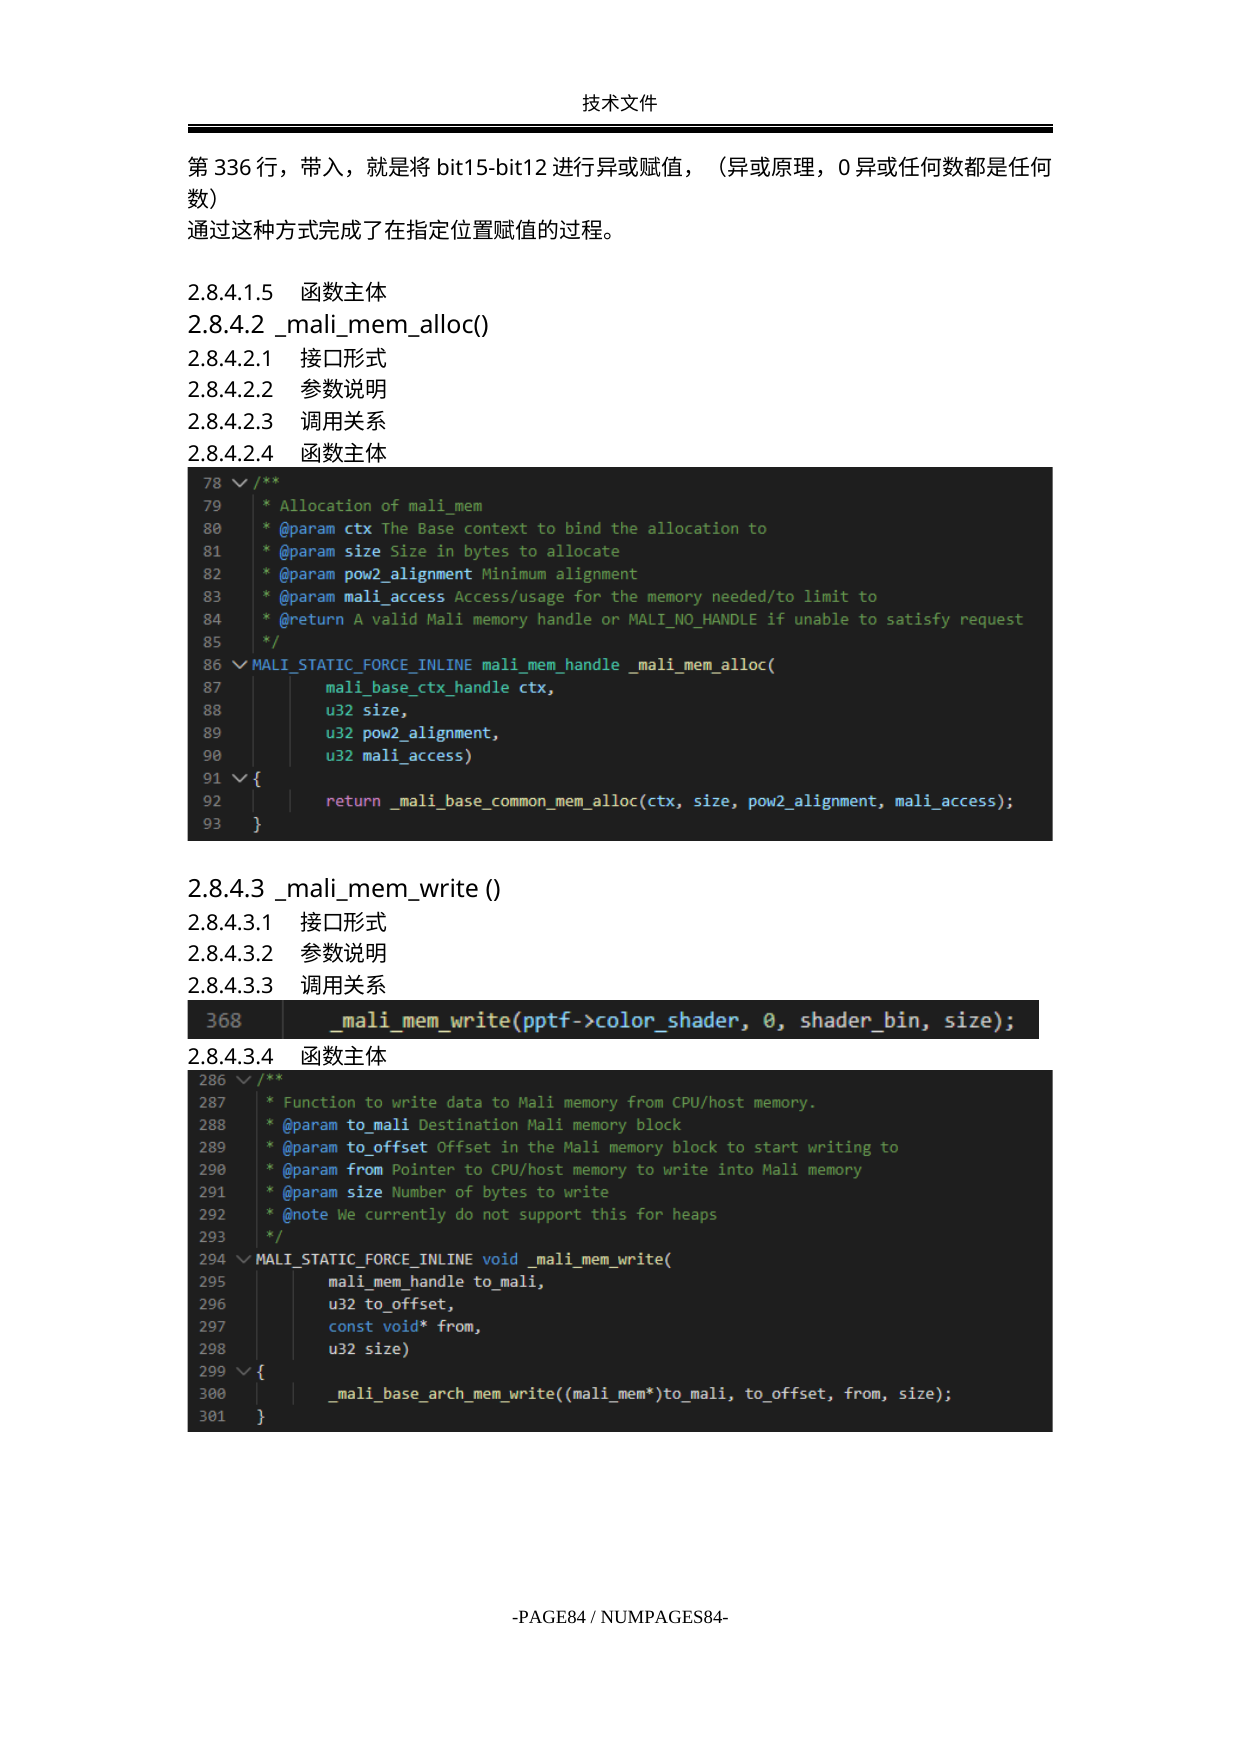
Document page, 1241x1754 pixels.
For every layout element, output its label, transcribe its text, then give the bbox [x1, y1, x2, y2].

picture [187, 467, 1053, 841]
subtitle 参数说明 [187, 936, 1053, 968]
subtitle 调用关系 [187, 404, 1053, 436]
subtitle 函数主体 [187, 436, 1053, 467]
subtitle 函数主体 [187, 1039, 1053, 1070]
text 第336行，带入，就是将bit15-bit12进行异或赋值，（异或原理，0异或任何数都是任何数） [187, 150, 1053, 213]
subtitle 函数主体 [187, 275, 1053, 307]
subtitle 接口形式 [187, 905, 1053, 936]
picture [187, 1070, 1053, 1432]
subtitle _mali_mem_write () [187, 871, 1053, 905]
subtitle 接口形式 [187, 341, 1053, 372]
subtitle _mali_mem_alloc() [187, 307, 1053, 341]
picture [187, 1000, 1039, 1039]
text 通过这种方式完成了在指定位置赋值的过程。 [187, 213, 1053, 245]
subtitle 调用关系 [187, 968, 1053, 1000]
subtitle 参数说明 [187, 372, 1053, 404]
